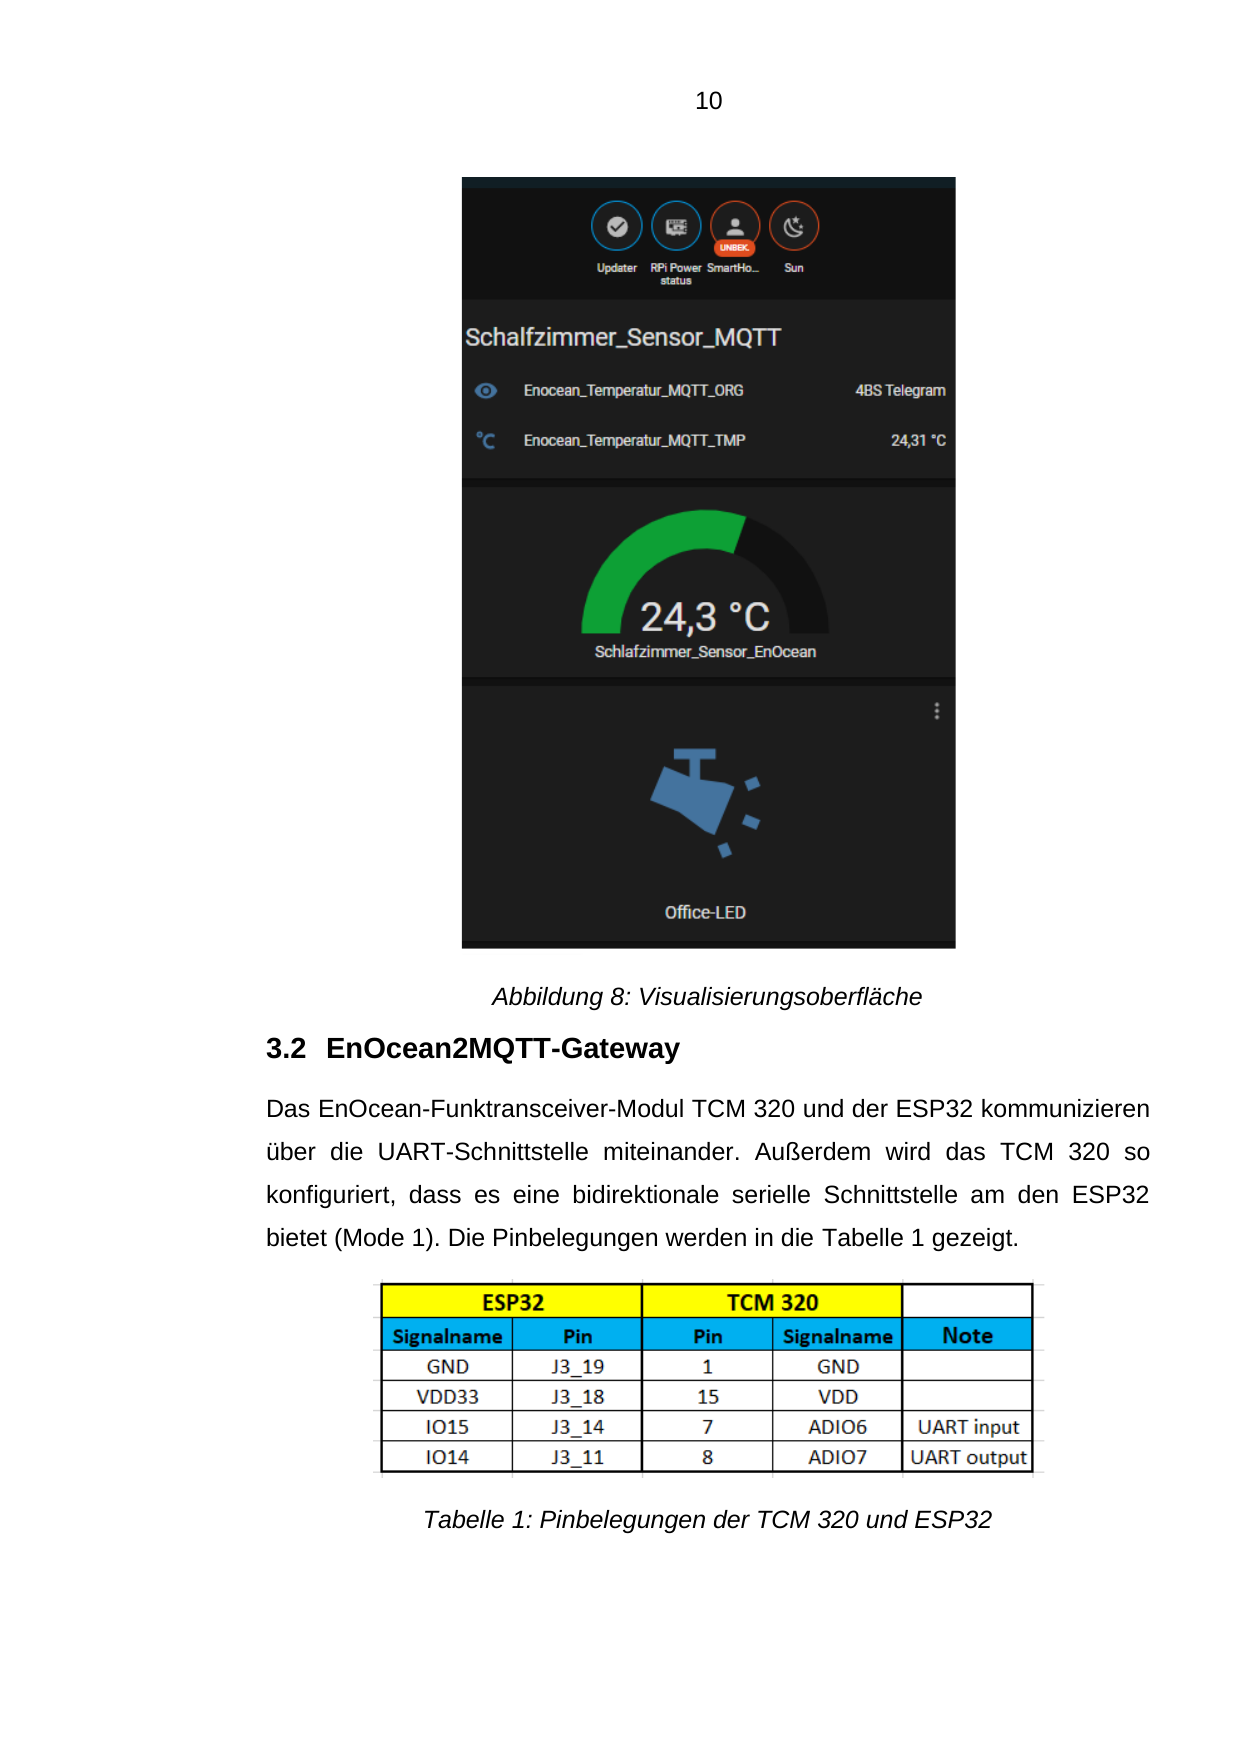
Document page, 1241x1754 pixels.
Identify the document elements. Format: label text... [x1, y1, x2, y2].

text Tabelle 1: Pinbelegungen der TCM 320 und ESP32 [266, 1505, 1152, 1533]
picture [461, 177, 956, 955]
picture [373, 1279, 1045, 1478]
text Abbildung 8: Visualisierungsoberfläche [266, 982, 1152, 1010]
text Das EnOcean-Funktransceiver-Modul TCM 320 und der ESP32 kommunizieren über die UART-Schnittstelle miteinander. Außerdem wird das TCM 320 so konfiguriert, dass es eine bidirektionale serielle Schnittstelle am den ESP32 bietet (Mode 1). Die Pinbelegungen werden in die Tabelle 1 gezeigt. [266, 1094, 1152, 1252]
subtitle EnOcean2MQTT-Gateway [266, 1031, 1152, 1065]
